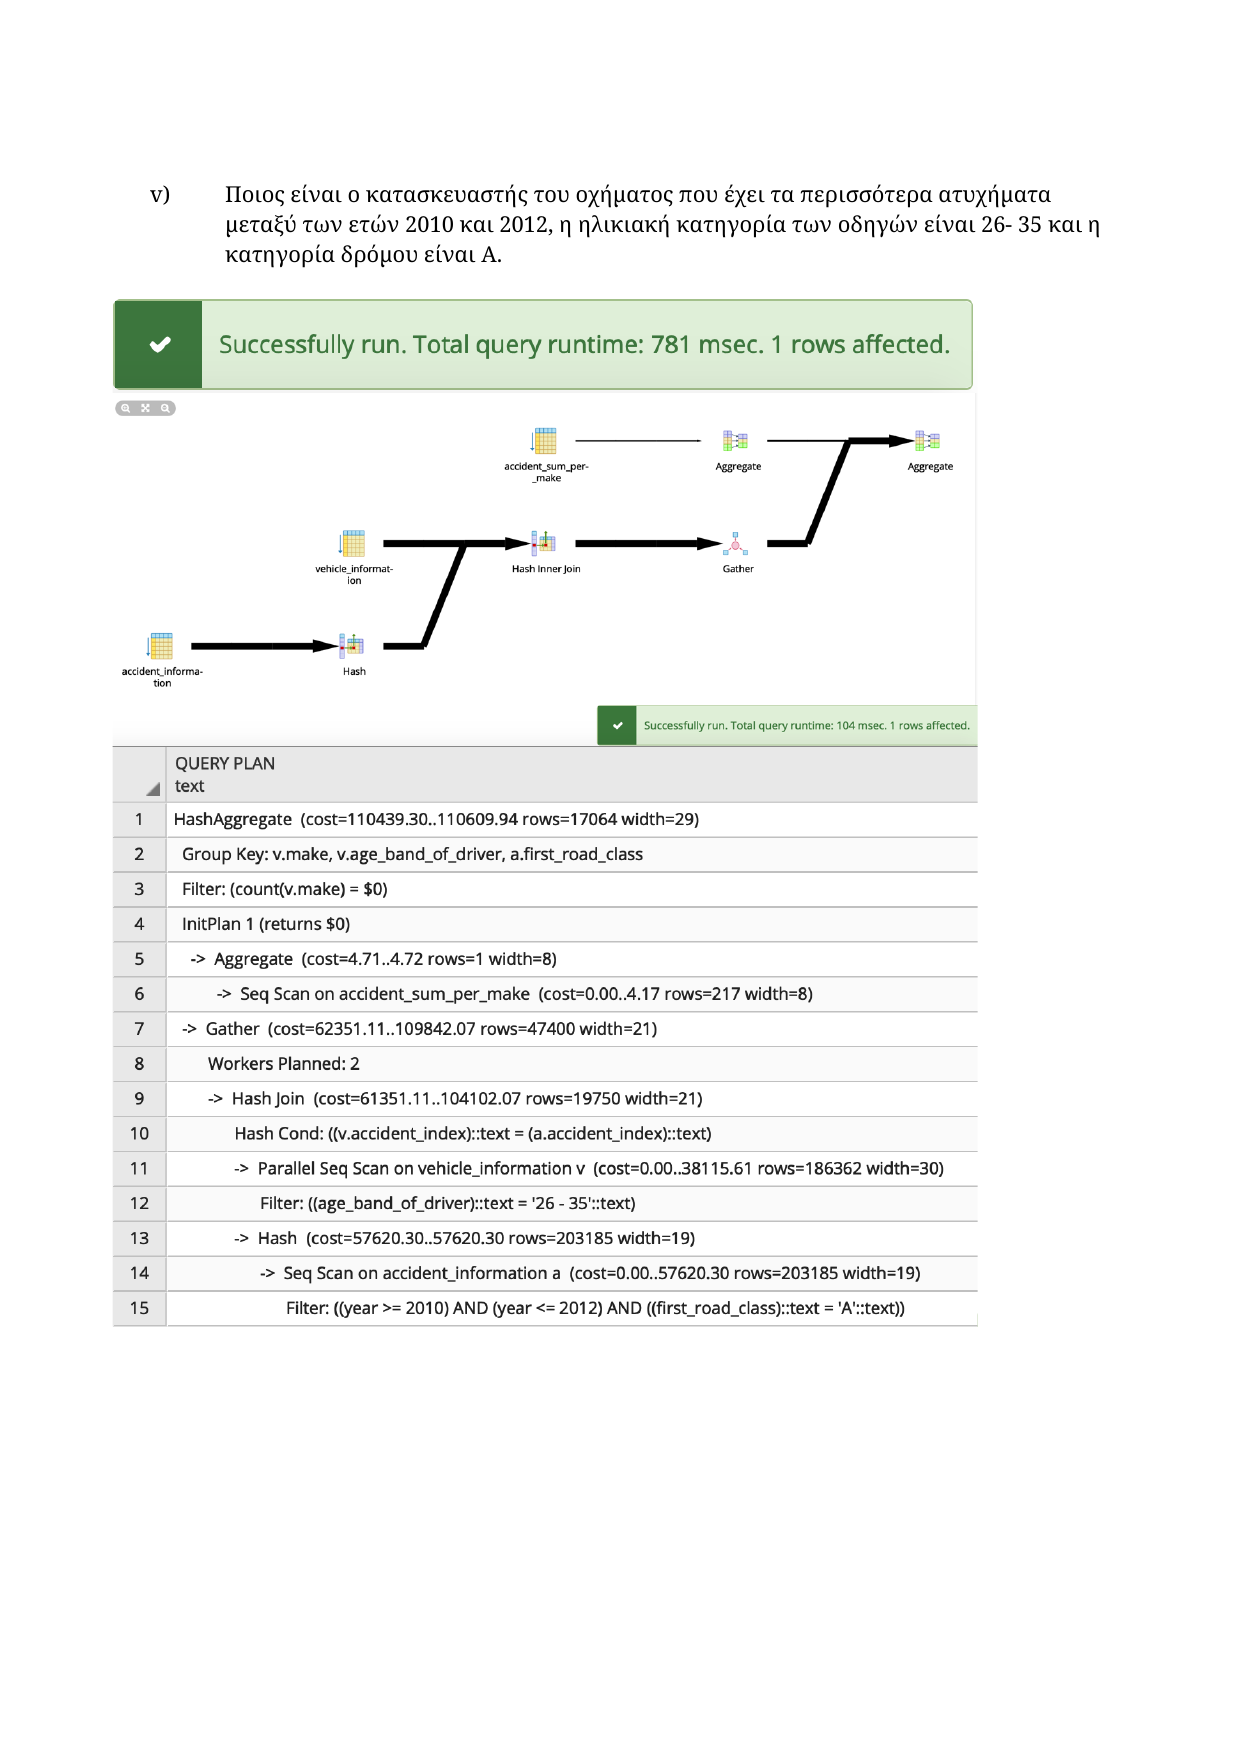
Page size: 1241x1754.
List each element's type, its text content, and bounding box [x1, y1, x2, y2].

picture [112, 297, 978, 1327]
list Ποιος είναι ο κατασκευαστής του οχήματος που έχει τα περισσότερα ατυχήματα μεταξύ των ετών 2010 και 2012, η ηλικιακή κατηγορία των οδηγών είναι 26- 35 και η κατηγορία δρόμου είναι A. [150, 179, 1128, 268]
